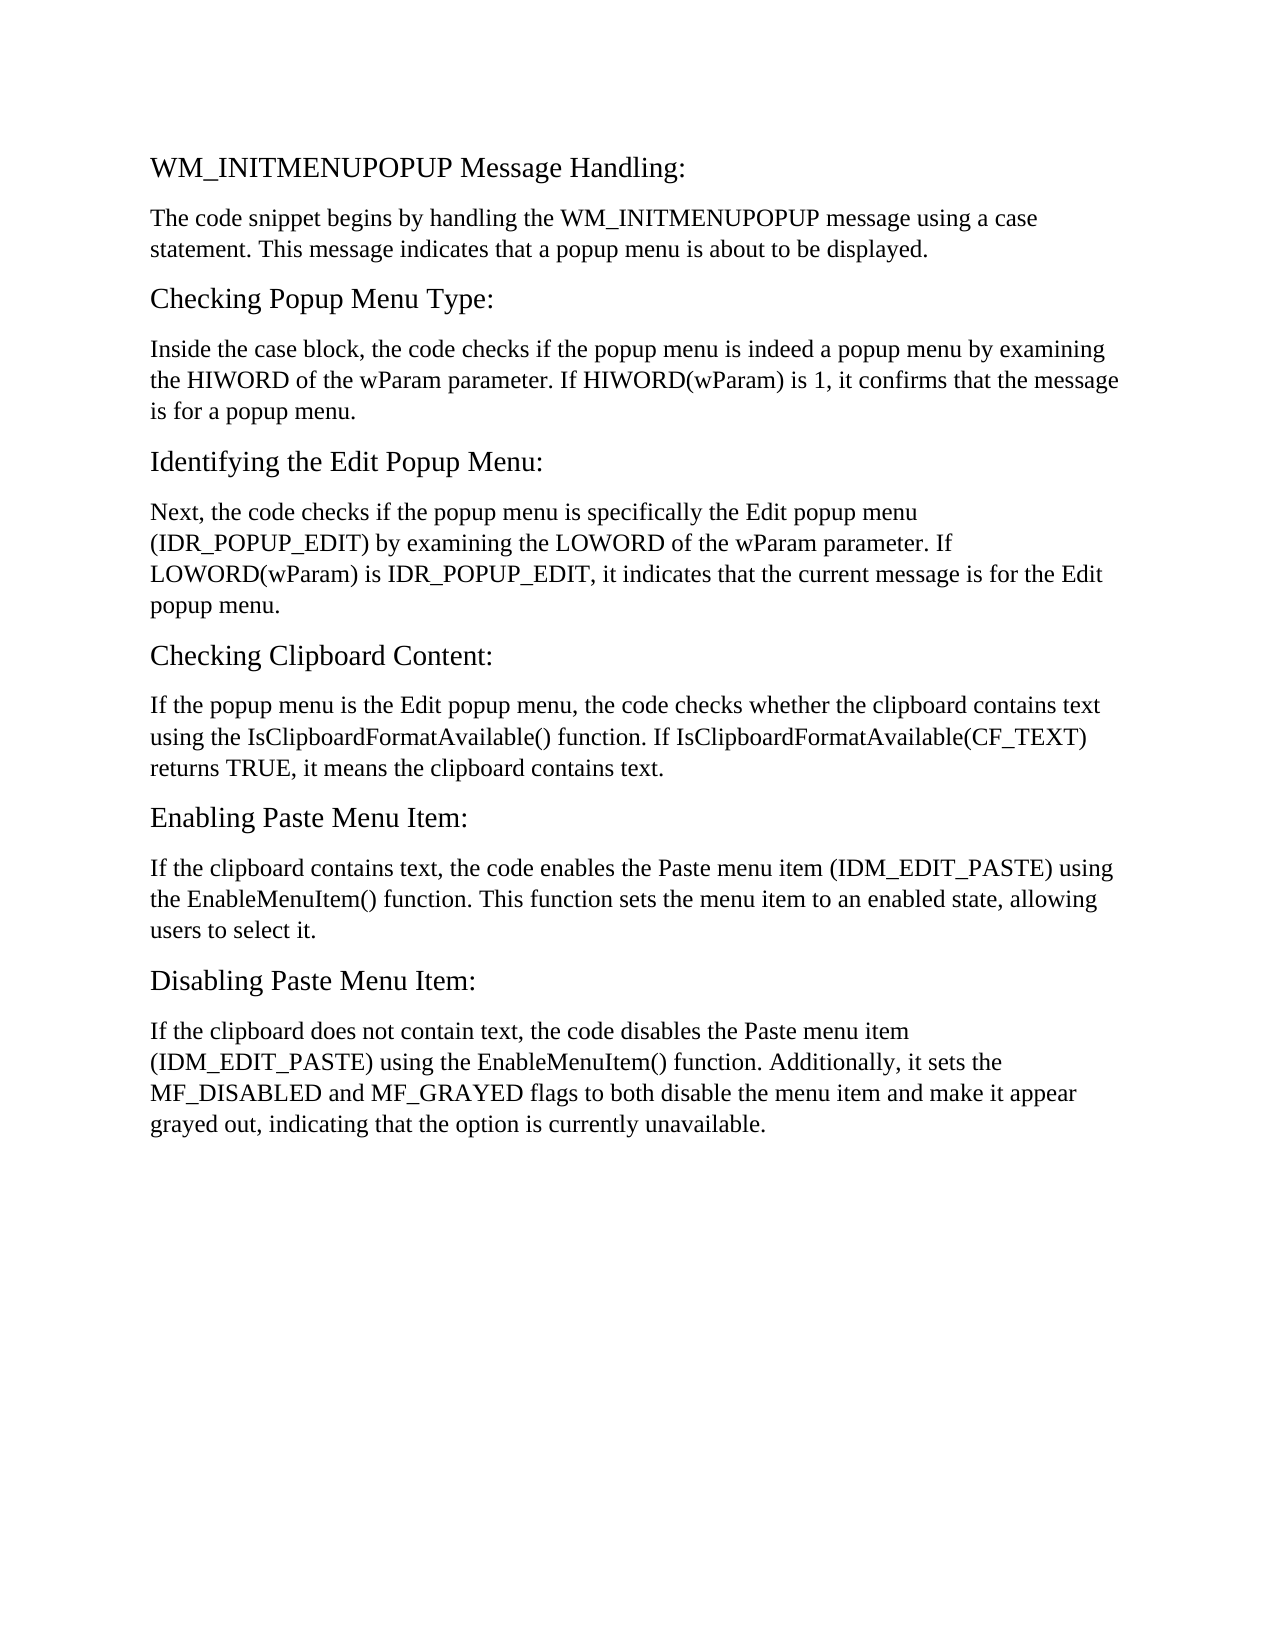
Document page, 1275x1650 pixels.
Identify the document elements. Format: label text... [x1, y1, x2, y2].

text The code snippet begins by handling the WM_INITMENUPOPUP message using a case statement. This message indicates that a popup menu is about to be displayed. [150, 203, 1125, 263]
text WM_INITMENUPOPUP Message Handling: [150, 150, 1125, 183]
text Checking Clipboard Content: [150, 638, 1125, 671]
text If the popup menu is the Edit popup menu, the code checks whether the clipboard contains text using the IsClipboardFormatAvailable() function. If IsClipboardFormatAvailable(CF_TEXT) returns TRUE, it means the clipboard contains text. [150, 691, 1125, 781]
text If the clipboard does not contain text, the code disables the Paste menu item (IDM_EDIT_PASTE) using the EnableMenuItem() function. Additionally, it sets the MF_DISABLED and MF_GRAYED flags to both disable the menu item and make it appear grayed out, indicating that the option is currently unavailable. [150, 1016, 1125, 1138]
text Next, the code checks if the popup menu is specifically the Edit popup menu (IDR_POPUP_EDIT) by examining the LOWORD of the wParam parameter. If LOWORD(wParam) is IDR_POPUP_EDIT, it indicates that the current message is for the Edit popup menu. [150, 497, 1125, 619]
text If the clipboard contains text, the code enables the Paste menu item (IDM_EDIT_PASTE) using the EnableMenuItem() function. This function sets the menu item to an enabled state, allowing users to select it. [150, 853, 1125, 944]
text Identifying the Edit Popup Menu: [150, 444, 1125, 478]
text Enabling Paste Menu Item: [150, 800, 1125, 834]
text Inside the case block, the code checks if the popup menu is indeed a popup menu by examining the HIWORD of the wParam parameter. If HIWORD(wParam) is 1, it confirms that the message is for a popup menu. [150, 334, 1125, 425]
text Disabling Paste Menu Item: [150, 963, 1125, 997]
text Checking Popup Menu Type: [150, 282, 1125, 315]
